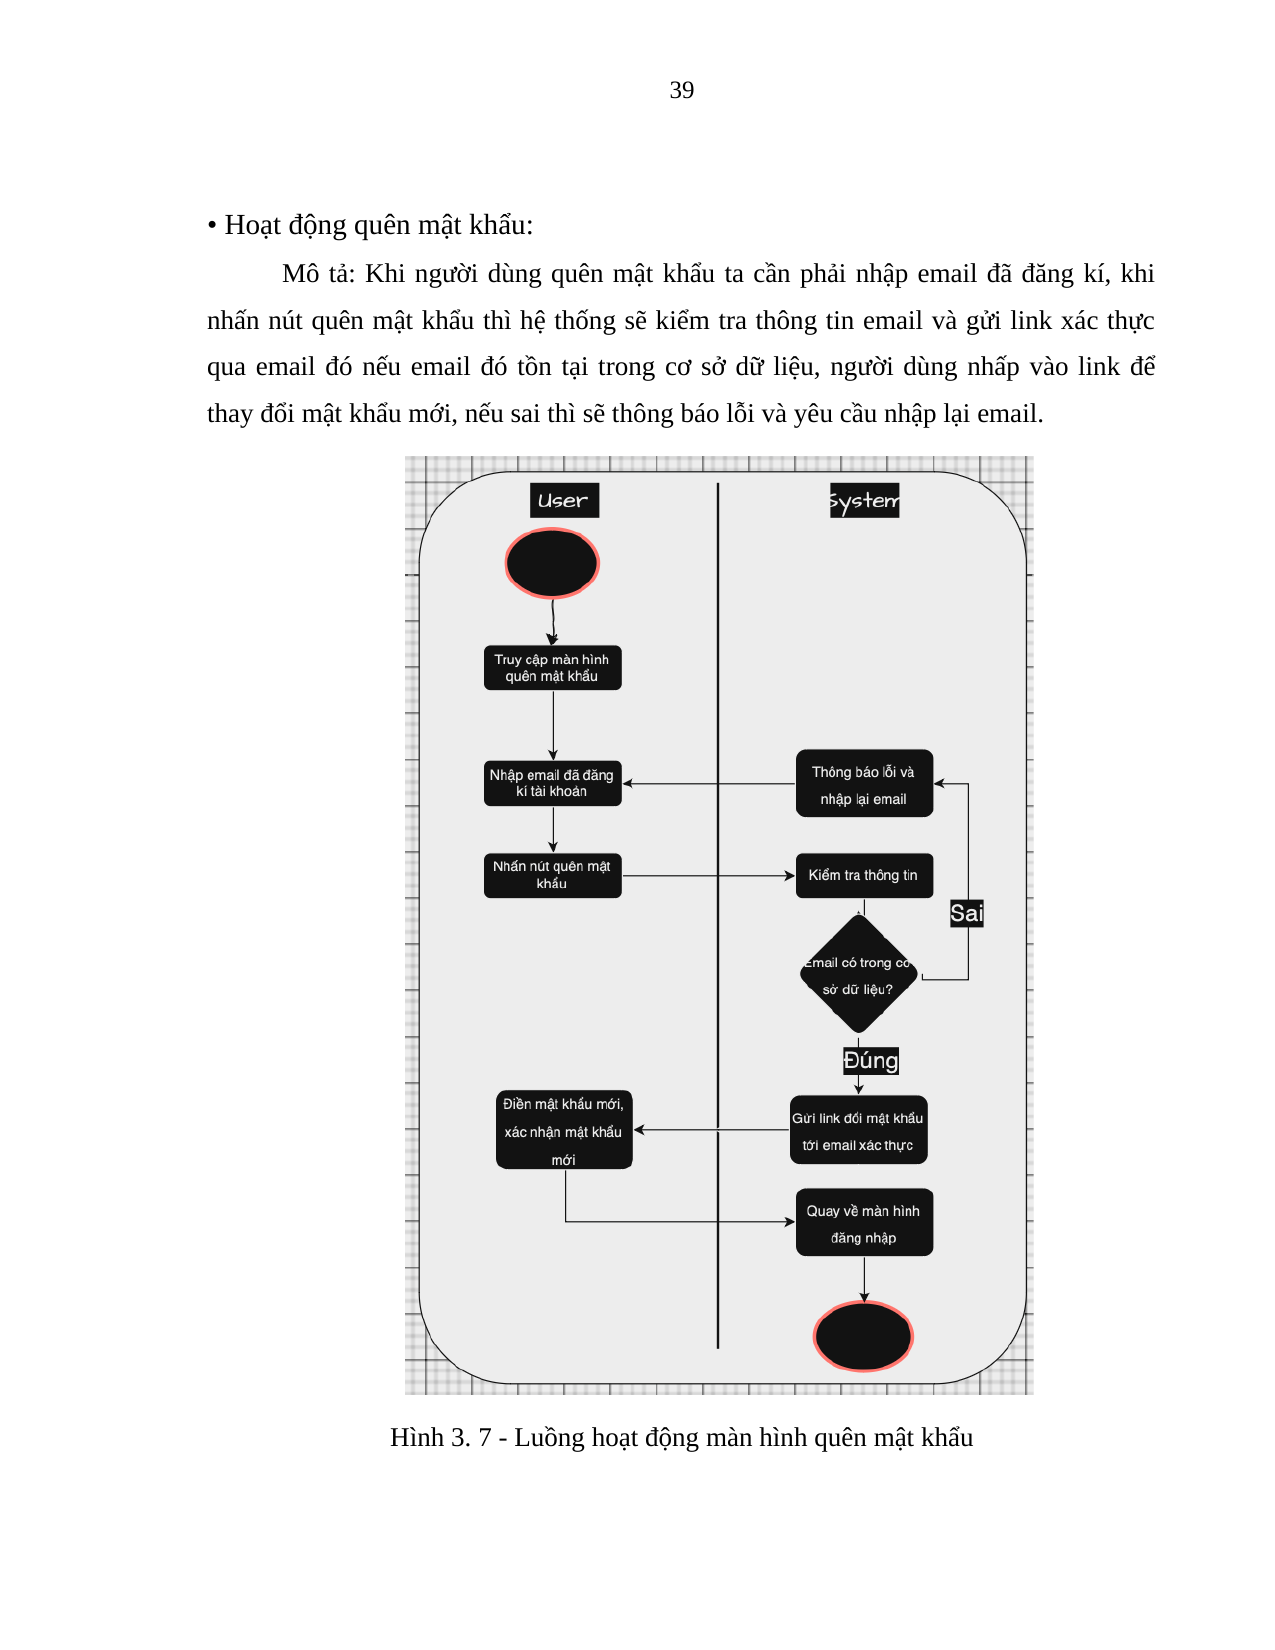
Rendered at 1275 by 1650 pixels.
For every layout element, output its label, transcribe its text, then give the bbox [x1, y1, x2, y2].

text Mô tả: Khi người dùng quên mật khẩu ta cần phải nhập email đã đăng kí, khi nhấn nút quên mật khẩu thì hệ thống sẽ kiểm tra thông tin email và gửi link xác thực qua email đó nếu email đó tồn tại trong cơ sở dữ liệu, người dùng nhấp vào link để thay đổi mật khẩu mới, nếu sai thì sẽ thông báo lỗi và yêu cầu nhập lại email. [207, 257, 1157, 428]
text Hình 3. 7 - Luồng hoạt động màn hình quên mật khẩu [207, 1421, 1157, 1452]
text • Hoạt động quên mật khẩu: [207, 207, 1157, 240]
picture [405, 456, 1034, 1395]
